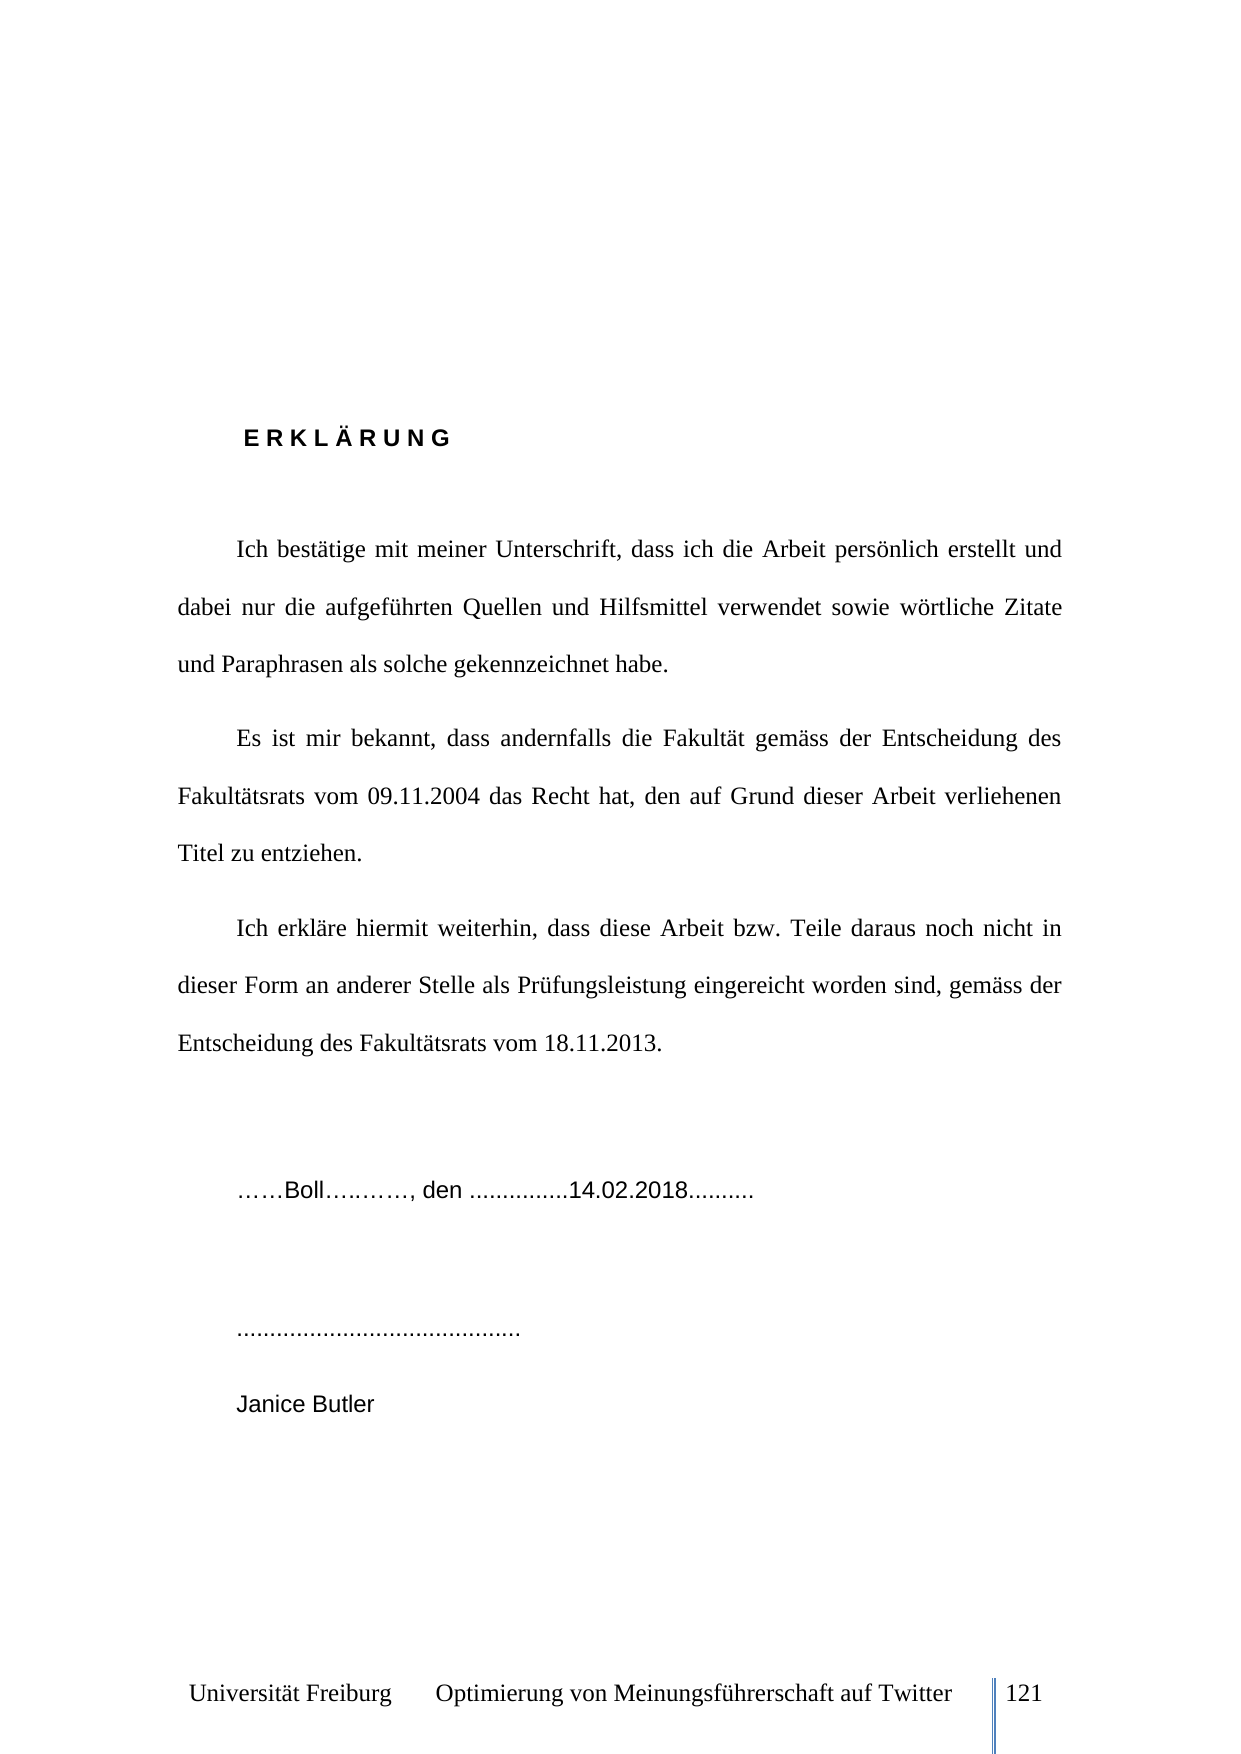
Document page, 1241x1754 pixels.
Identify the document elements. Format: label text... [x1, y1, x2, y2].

text ........................................... [177, 1314, 1063, 1342]
text Es ist mir bekannt, dass andernfalls die Fakultät gemäss der Entscheidung des Fakultätsrats vom 09.11.2004 das Recht hat, den auf Grund dieser Arbeit verliehenen Titel zu entziehen. [177, 723, 1063, 867]
text Ich erkläre hiermit weiterhin, dass diese Arbeit bzw. Teile daraus noch nicht in dieser Form an anderer Stelle als Prüfungsleistung eingereicht worden sind, gemäss der Entscheidung des Fakultätsrats vom 18.11.2013. [177, 913, 1063, 1056]
text Ich bestätige mit meiner Unterschrift, dass ich die Arbeit persönlich erstellt und dabei nur die aufgeführten Quellen und Hilfsmittel verwendet sowie wörtliche Zitate und Paraphrasen als solche gekennzeichnet habe. [177, 534, 1063, 678]
text Janice Butler [177, 1390, 1063, 1417]
text E R K L Ä R U N G [177, 424, 1063, 451]
text ……Boll…..……, den ...............14.02.2018.......... [177, 1176, 1063, 1203]
